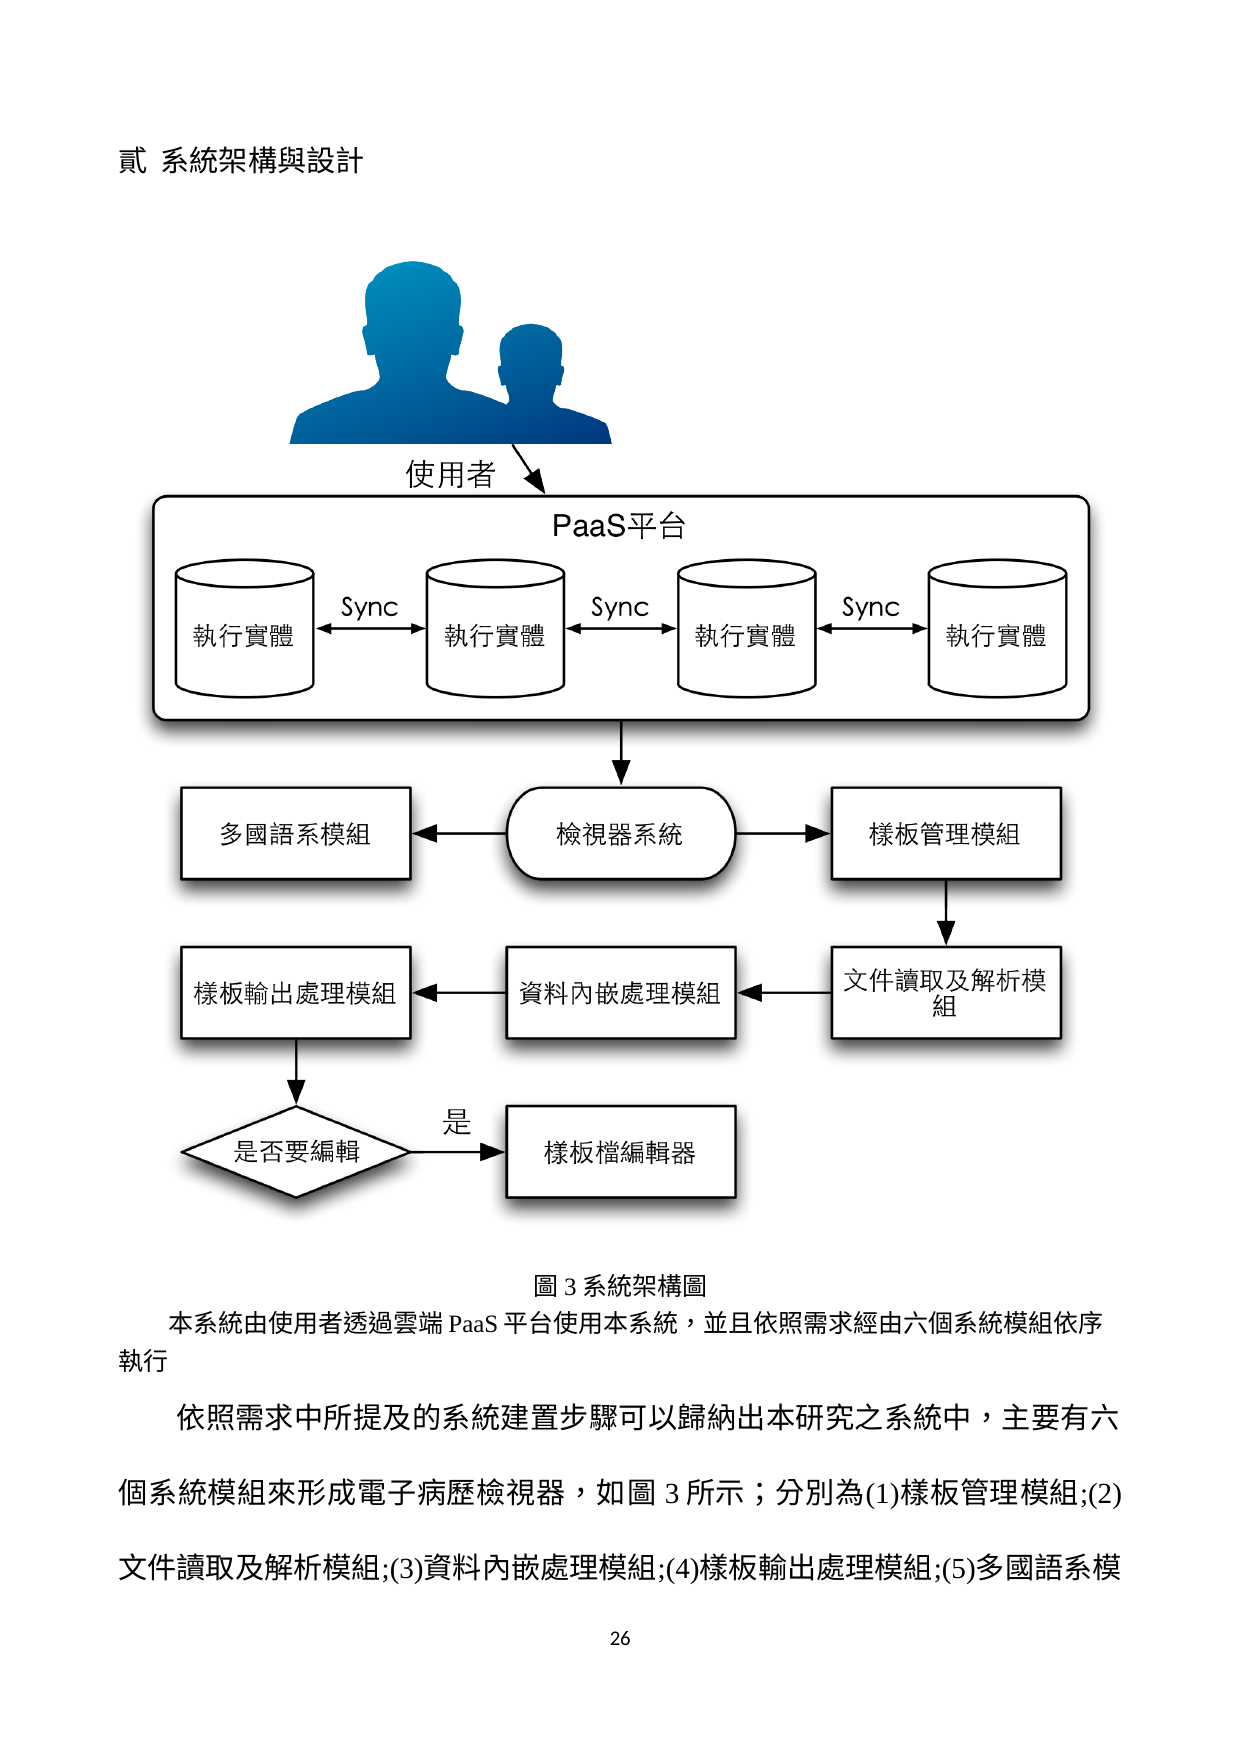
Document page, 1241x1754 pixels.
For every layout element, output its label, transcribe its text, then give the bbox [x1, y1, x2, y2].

text 圖 3 系統架構圖 [1, 1265, 1239, 1303]
text 本系統由使用者透過雲端PaaS平台使用本系統，並且依照需求經由六個系統模組依序執行 [118, 1303, 1122, 1378]
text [118, 1378, 1122, 1603]
picture [123, 215, 1117, 1236]
subtitle 系統架構與設計 [118, 122, 1122, 197]
